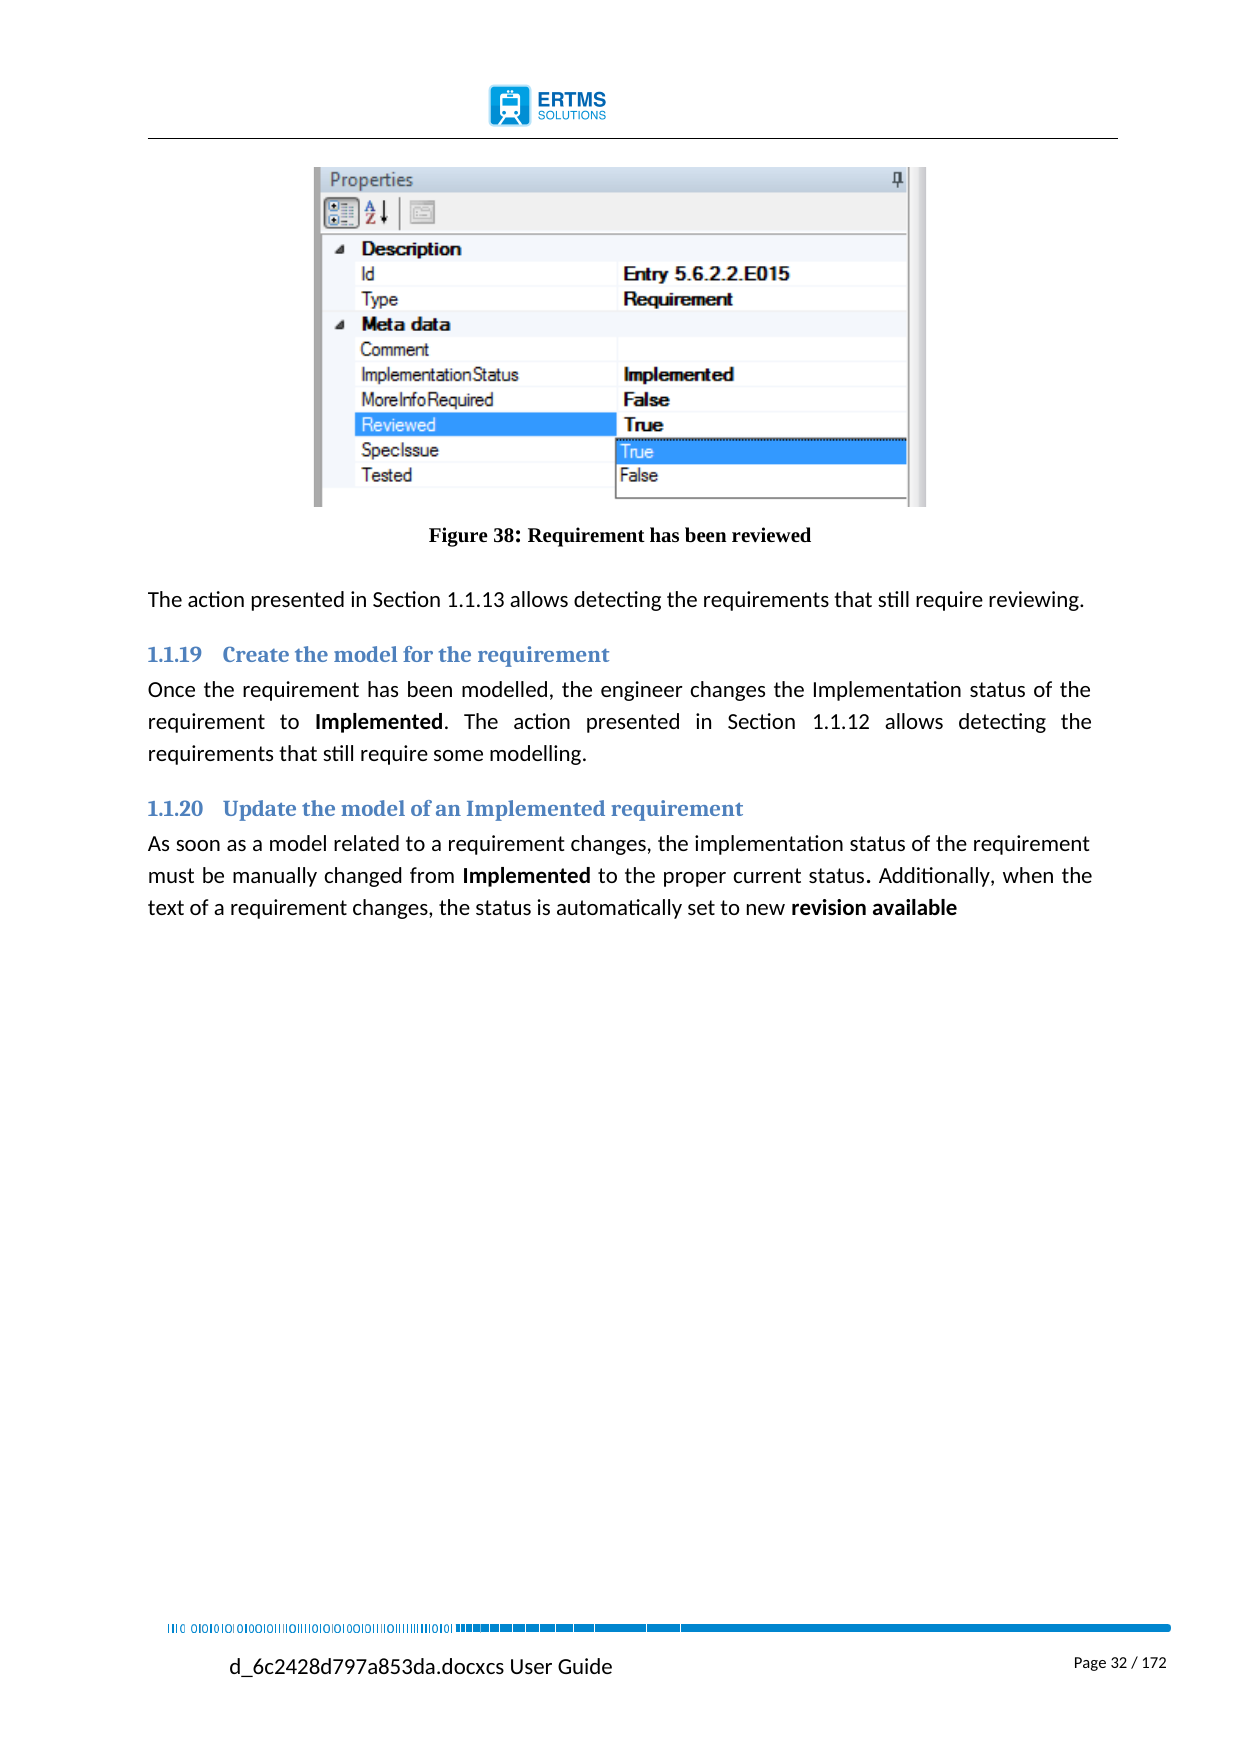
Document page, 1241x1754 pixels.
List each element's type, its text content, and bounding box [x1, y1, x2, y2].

text As soon as a model related to a requirement changes, the implementation status of the requirement must be manually changed from Implemented to the proper current status. Additionally, when the text of a requirement changes, the status is automatically set to new revision available [148, 829, 1093, 921]
text The action presented in Section 1.1.13 allows detecting the requirements that still require reviewing. [148, 585, 1093, 613]
subtitle Create the model for the requirement [148, 642, 1093, 668]
picture [477, 73, 617, 138]
picture [167, 1624, 1171, 1633]
text Figure 38: Requirement has been reviewed [148, 519, 1093, 547]
picture [313, 167, 927, 507]
subtitle Update the model of an Implemented requirement [148, 796, 1093, 823]
text Once the requirement has been modelled, the engineer changes the Implementation status of the requirement to Implemented. The action presented in Section 1.1.12 allows detecting the requirements that still require some modelling. [148, 675, 1093, 767]
